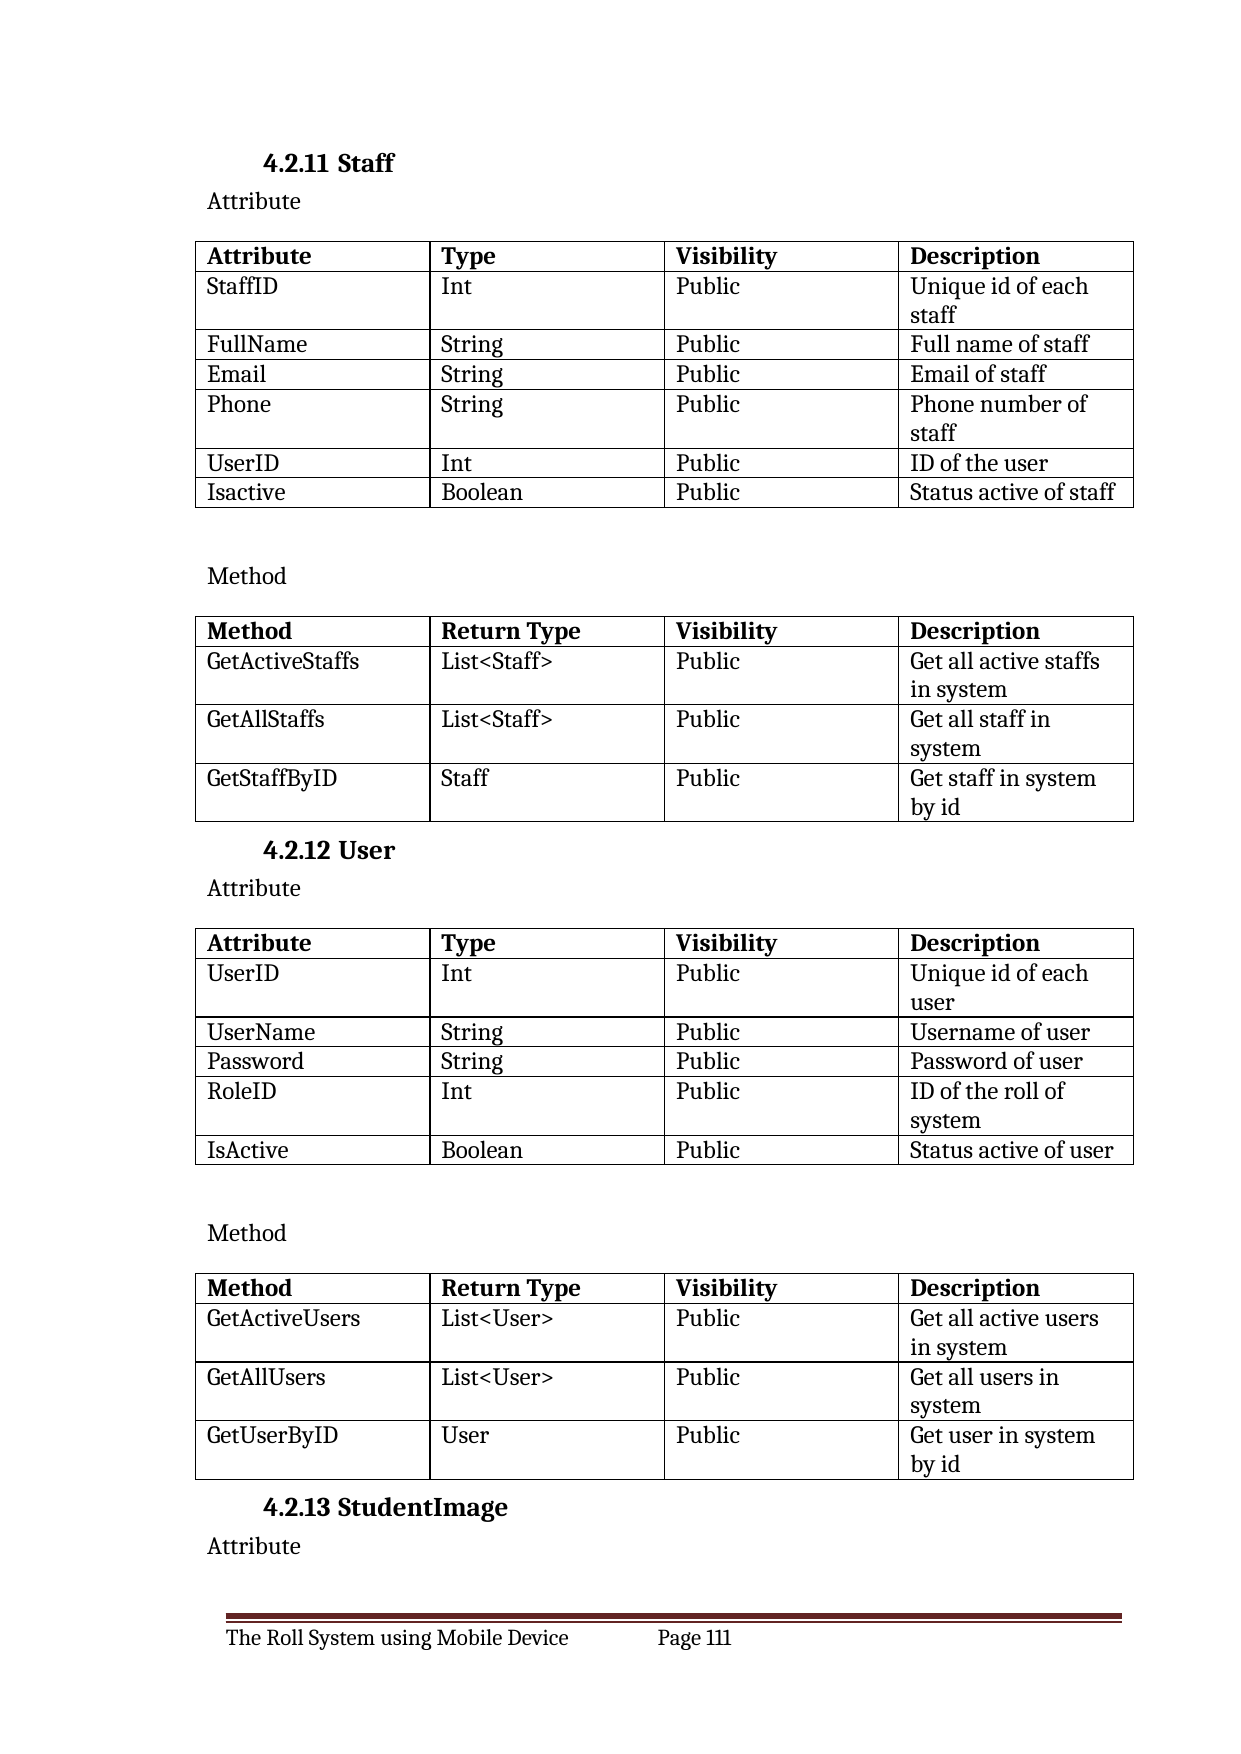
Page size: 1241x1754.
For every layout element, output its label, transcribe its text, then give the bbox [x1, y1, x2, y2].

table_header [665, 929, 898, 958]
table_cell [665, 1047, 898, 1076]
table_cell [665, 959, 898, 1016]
text Attribute [207, 1532, 1122, 1560]
subtitle StudentImage [263, 1492, 1122, 1523]
text Method [207, 562, 1122, 591]
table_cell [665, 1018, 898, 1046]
subtitle User [263, 835, 1122, 866]
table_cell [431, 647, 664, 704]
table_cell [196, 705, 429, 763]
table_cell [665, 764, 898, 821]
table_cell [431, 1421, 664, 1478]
subtitle Staff [263, 148, 1122, 179]
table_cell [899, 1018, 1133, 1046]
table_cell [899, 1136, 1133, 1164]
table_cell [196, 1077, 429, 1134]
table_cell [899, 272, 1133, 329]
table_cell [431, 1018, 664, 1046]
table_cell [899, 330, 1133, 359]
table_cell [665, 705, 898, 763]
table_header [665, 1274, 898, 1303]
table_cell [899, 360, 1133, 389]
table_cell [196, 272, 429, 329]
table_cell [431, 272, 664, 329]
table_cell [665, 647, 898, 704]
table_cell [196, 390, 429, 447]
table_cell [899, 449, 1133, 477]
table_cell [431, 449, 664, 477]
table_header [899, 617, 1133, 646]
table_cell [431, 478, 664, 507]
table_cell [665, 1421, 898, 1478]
text Method [207, 1219, 1122, 1248]
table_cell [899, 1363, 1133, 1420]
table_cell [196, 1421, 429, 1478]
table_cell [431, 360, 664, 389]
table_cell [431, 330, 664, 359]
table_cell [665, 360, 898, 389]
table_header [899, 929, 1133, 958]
text Attribute [207, 874, 1122, 903]
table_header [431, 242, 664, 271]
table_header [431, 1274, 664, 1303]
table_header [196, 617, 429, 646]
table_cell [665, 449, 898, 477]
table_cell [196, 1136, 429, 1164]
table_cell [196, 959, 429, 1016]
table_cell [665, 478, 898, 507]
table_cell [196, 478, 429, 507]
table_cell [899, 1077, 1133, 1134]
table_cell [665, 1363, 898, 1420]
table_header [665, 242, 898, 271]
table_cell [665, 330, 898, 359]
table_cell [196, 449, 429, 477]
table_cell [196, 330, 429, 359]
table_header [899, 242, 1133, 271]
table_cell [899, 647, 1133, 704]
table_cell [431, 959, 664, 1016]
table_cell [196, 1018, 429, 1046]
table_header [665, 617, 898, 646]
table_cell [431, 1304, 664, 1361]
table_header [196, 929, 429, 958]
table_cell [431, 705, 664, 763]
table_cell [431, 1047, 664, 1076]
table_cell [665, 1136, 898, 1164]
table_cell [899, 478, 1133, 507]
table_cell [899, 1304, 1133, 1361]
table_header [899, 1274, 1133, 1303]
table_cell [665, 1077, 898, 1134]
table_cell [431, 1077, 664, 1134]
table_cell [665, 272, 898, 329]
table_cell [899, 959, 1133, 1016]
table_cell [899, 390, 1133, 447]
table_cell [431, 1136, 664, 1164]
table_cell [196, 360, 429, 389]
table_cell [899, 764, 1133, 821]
text Attribute [207, 187, 1122, 216]
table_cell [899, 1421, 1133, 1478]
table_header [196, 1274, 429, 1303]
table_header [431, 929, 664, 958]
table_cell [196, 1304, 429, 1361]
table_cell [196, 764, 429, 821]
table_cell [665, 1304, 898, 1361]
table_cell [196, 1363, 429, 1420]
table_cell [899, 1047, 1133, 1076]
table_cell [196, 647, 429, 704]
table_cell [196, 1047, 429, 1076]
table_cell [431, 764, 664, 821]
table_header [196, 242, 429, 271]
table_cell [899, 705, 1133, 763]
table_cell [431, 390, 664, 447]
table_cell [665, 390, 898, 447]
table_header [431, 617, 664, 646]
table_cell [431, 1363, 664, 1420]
